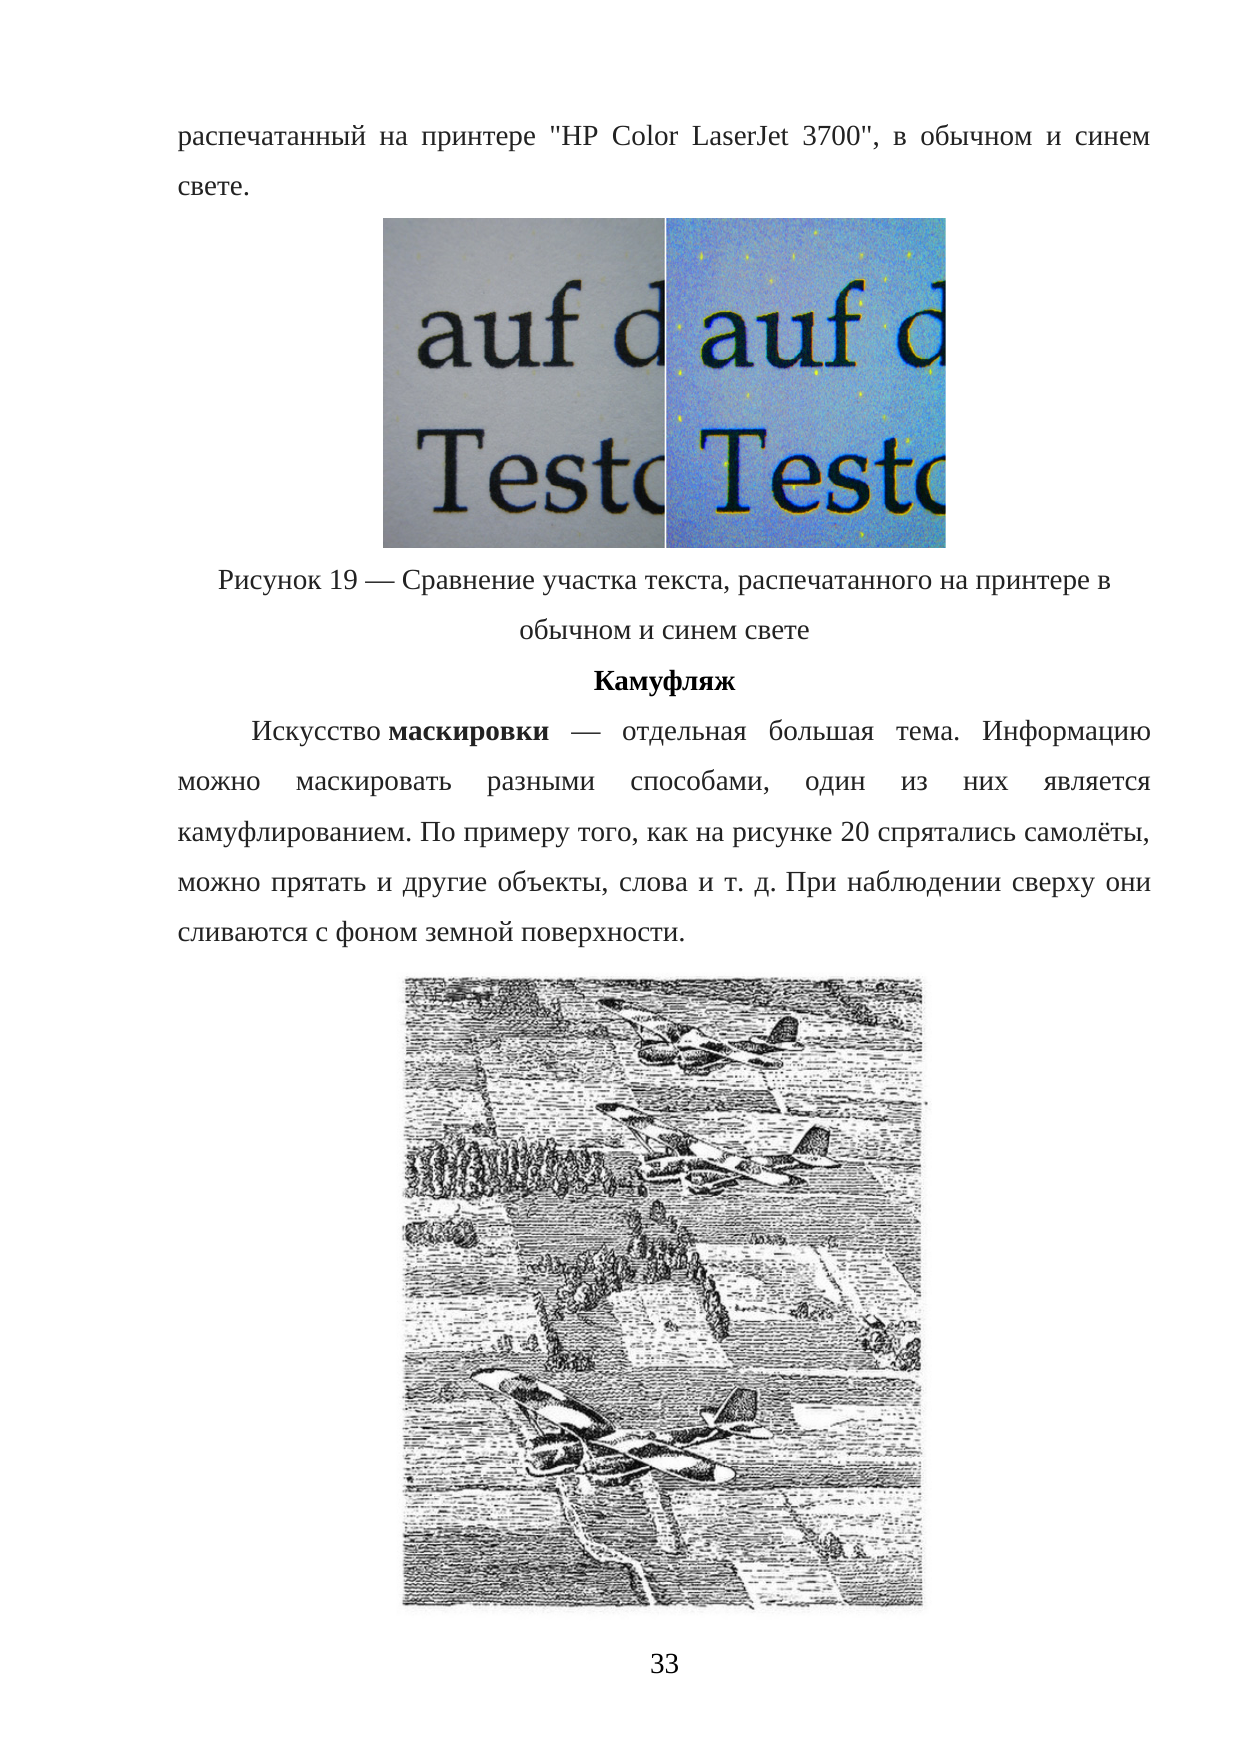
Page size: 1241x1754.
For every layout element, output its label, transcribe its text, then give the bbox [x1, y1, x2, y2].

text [177, 118, 1152, 202]
list Камуфляж [177, 663, 1152, 696]
picture [383, 218, 946, 548]
text Рисунок 19 — Сравнение участка текста, распечатанного на принтере в обычном и синем свете [177, 562, 1152, 646]
picture [396, 964, 932, 1621]
text Искусство маскировки — отдельная большая тема. Информацию можно маскировать разными способами, один из них является камуфлированием. По примеру того, как на рисунке 20 спрятались самолёты, можно прятать и другие объекты, слова и т. д. При наблюдении сверху они сливаются с фоном земной поверхности. [177, 713, 1152, 948]
